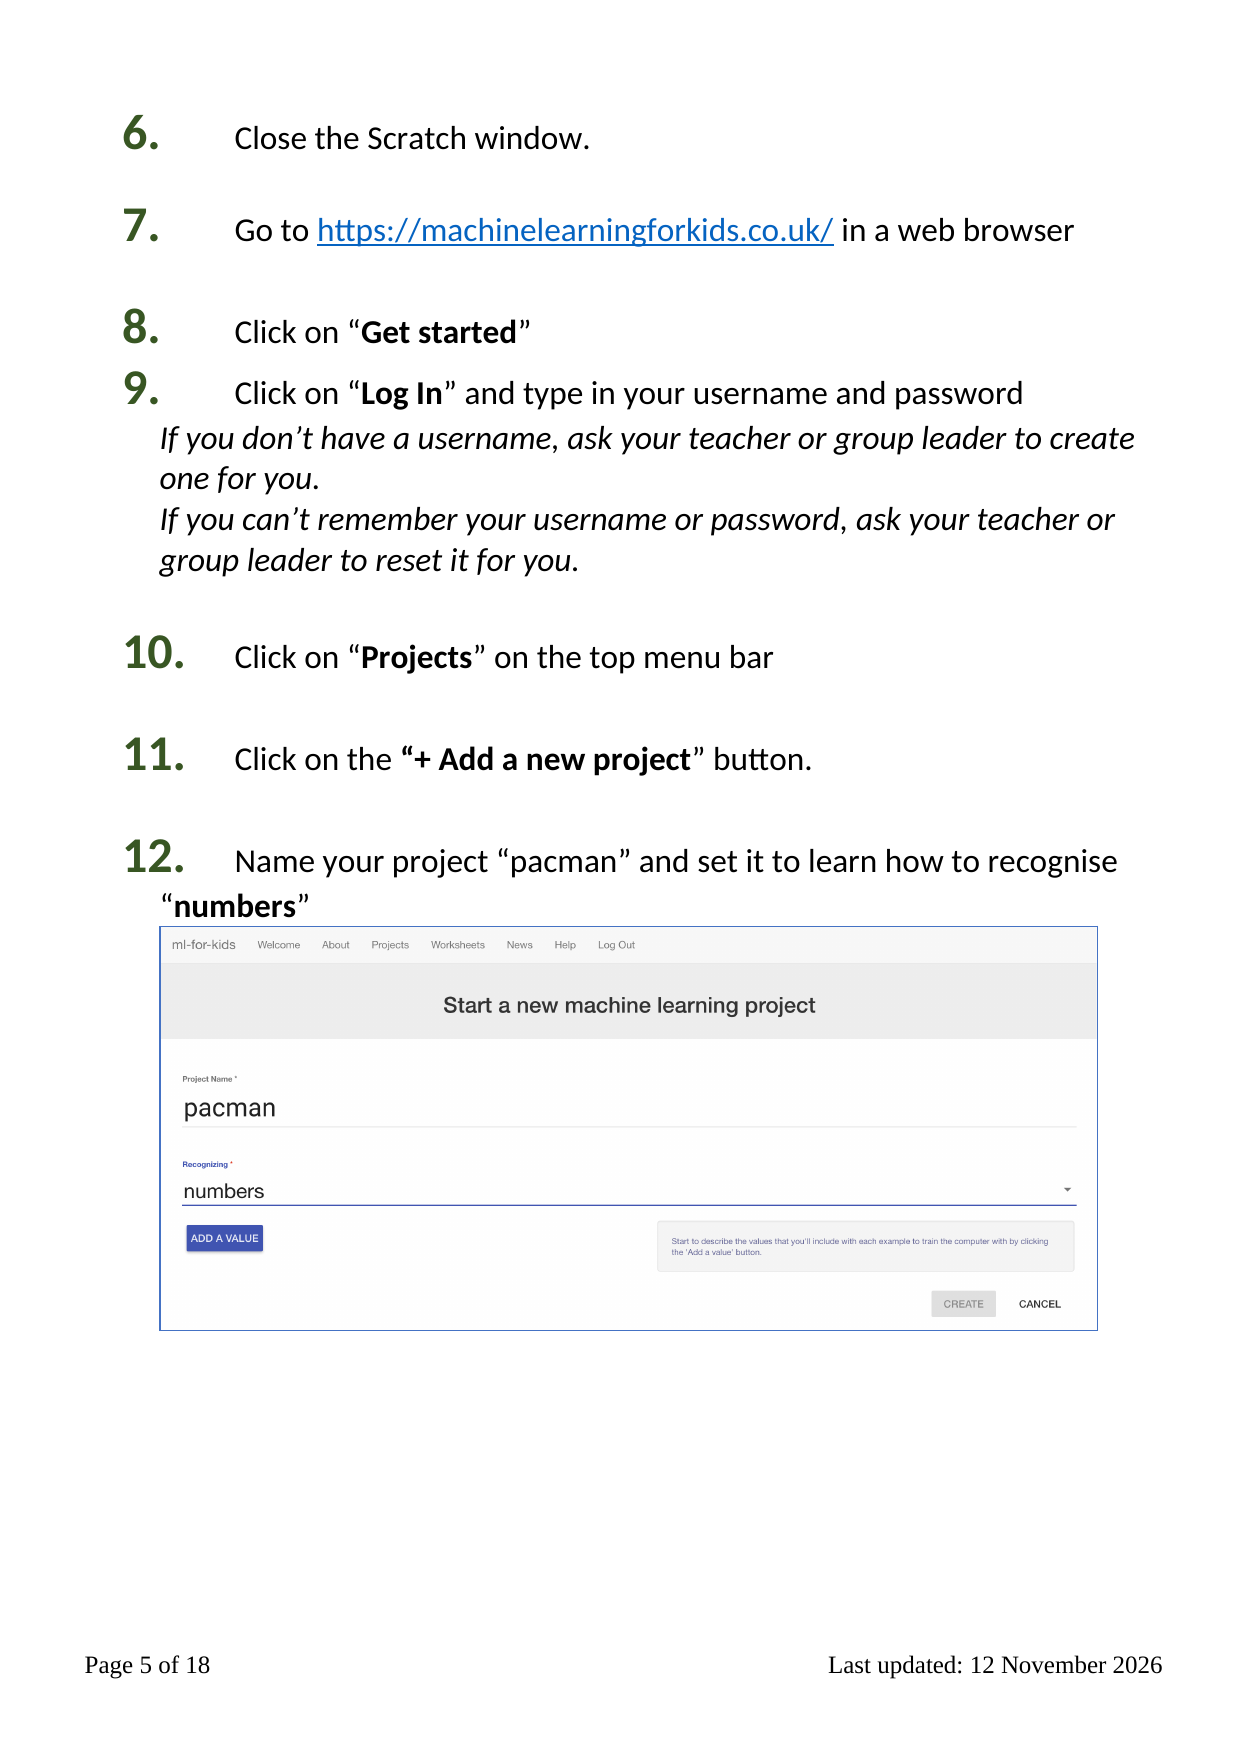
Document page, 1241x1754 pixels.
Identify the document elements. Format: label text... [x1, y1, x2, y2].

list Click on “Projects” on the top menu bar [122, 620, 1163, 681]
list Close the Scratch window. [122, 101, 1163, 193]
list Click on “Log In” and type in your username and password If you don’t have a username, ask your teacher or group leader to create one for you. If you can’t remember your username or password, ask your teacher or group leader to reset it for you. [122, 356, 1163, 579]
list Go to https://machinelearningforkids.co.uk/ in a web browser [122, 193, 1163, 254]
picture [161, 927, 1097, 1330]
list Click on “Get started” [122, 294, 1163, 356]
list Click on the “+ Add a new project” button. [122, 722, 1163, 783]
